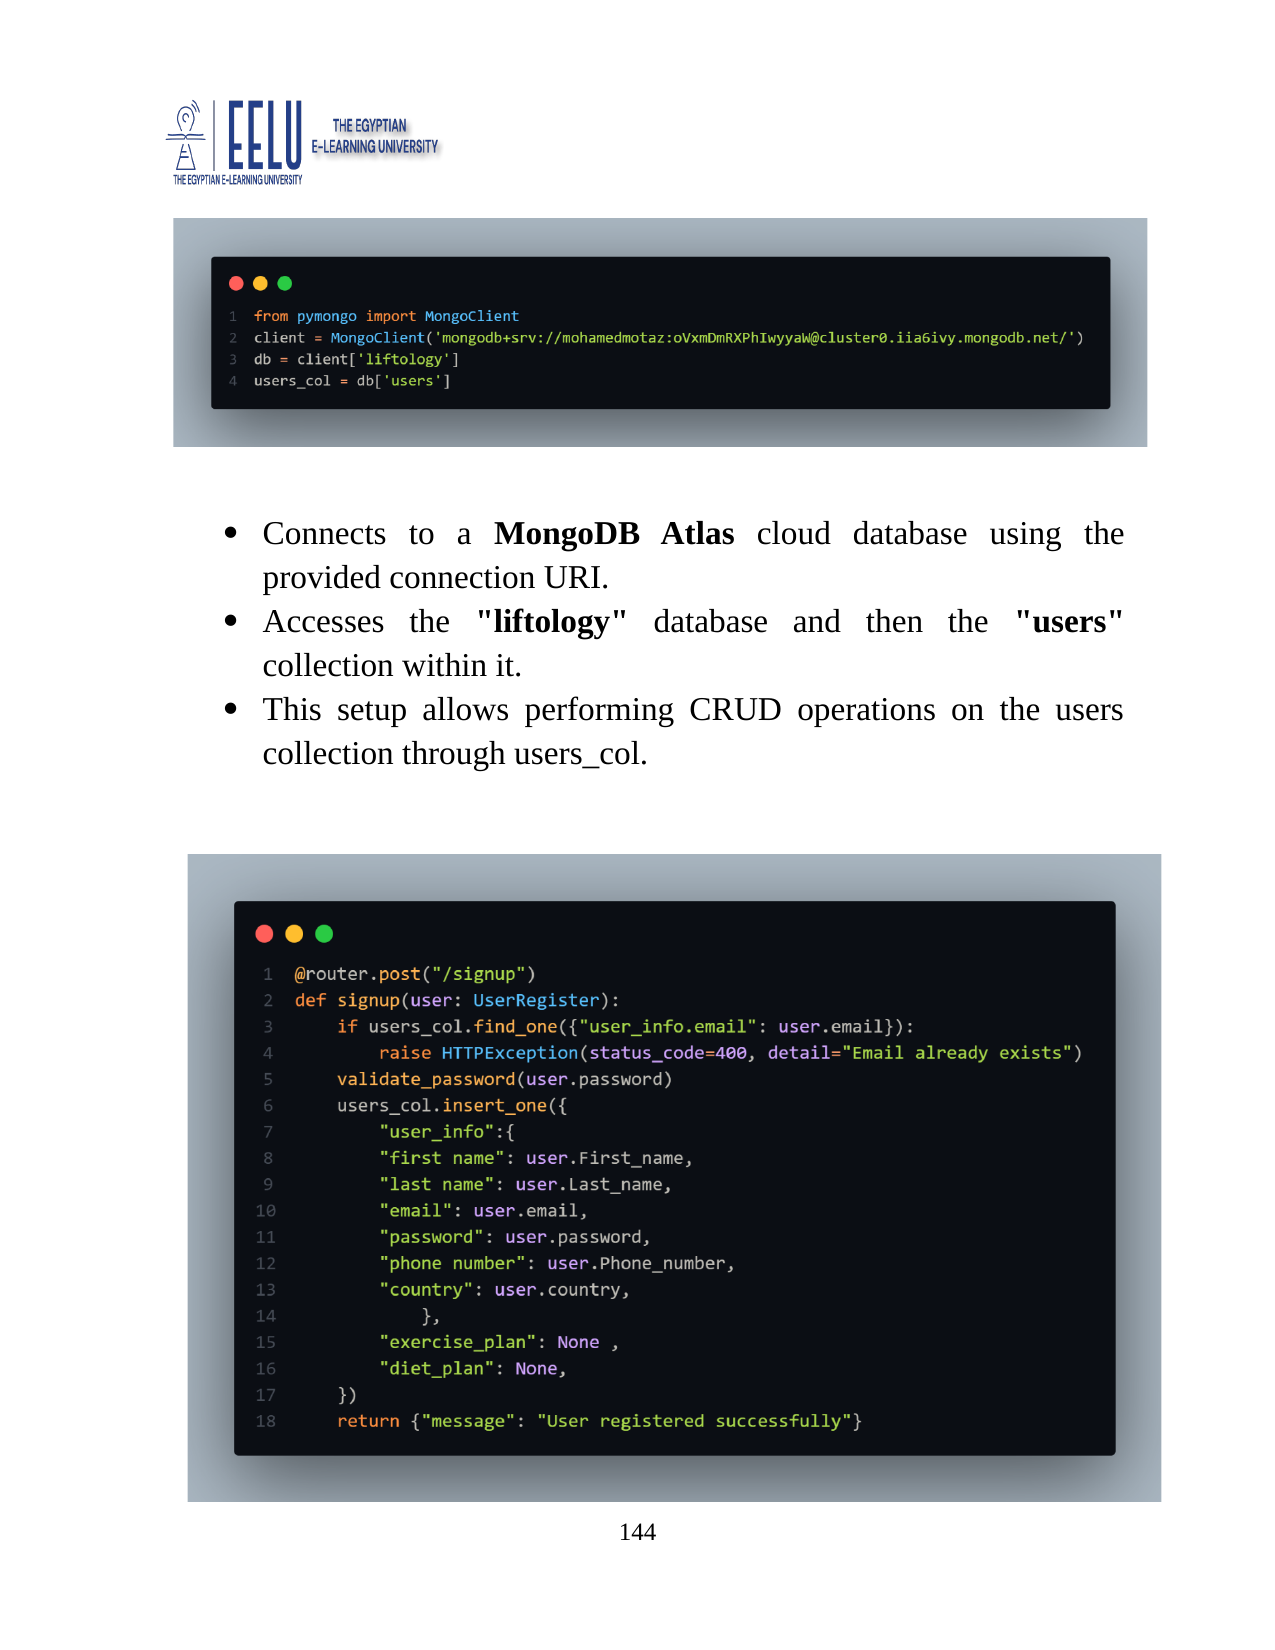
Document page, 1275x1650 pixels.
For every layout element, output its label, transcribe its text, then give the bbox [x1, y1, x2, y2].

list Accesses the "liftology" database and then the "users" collection within it. [225, 601, 1125, 683]
picture [187, 854, 1162, 1502]
list This setup allows performing CRUD operations on the users collection through users_col. [225, 689, 1125, 772]
list Connects to a MongoDB Atlas cloud database using the provided connection URI. [225, 513, 1125, 595]
picture [150, 75, 444, 188]
picture [173, 218, 1148, 447]
